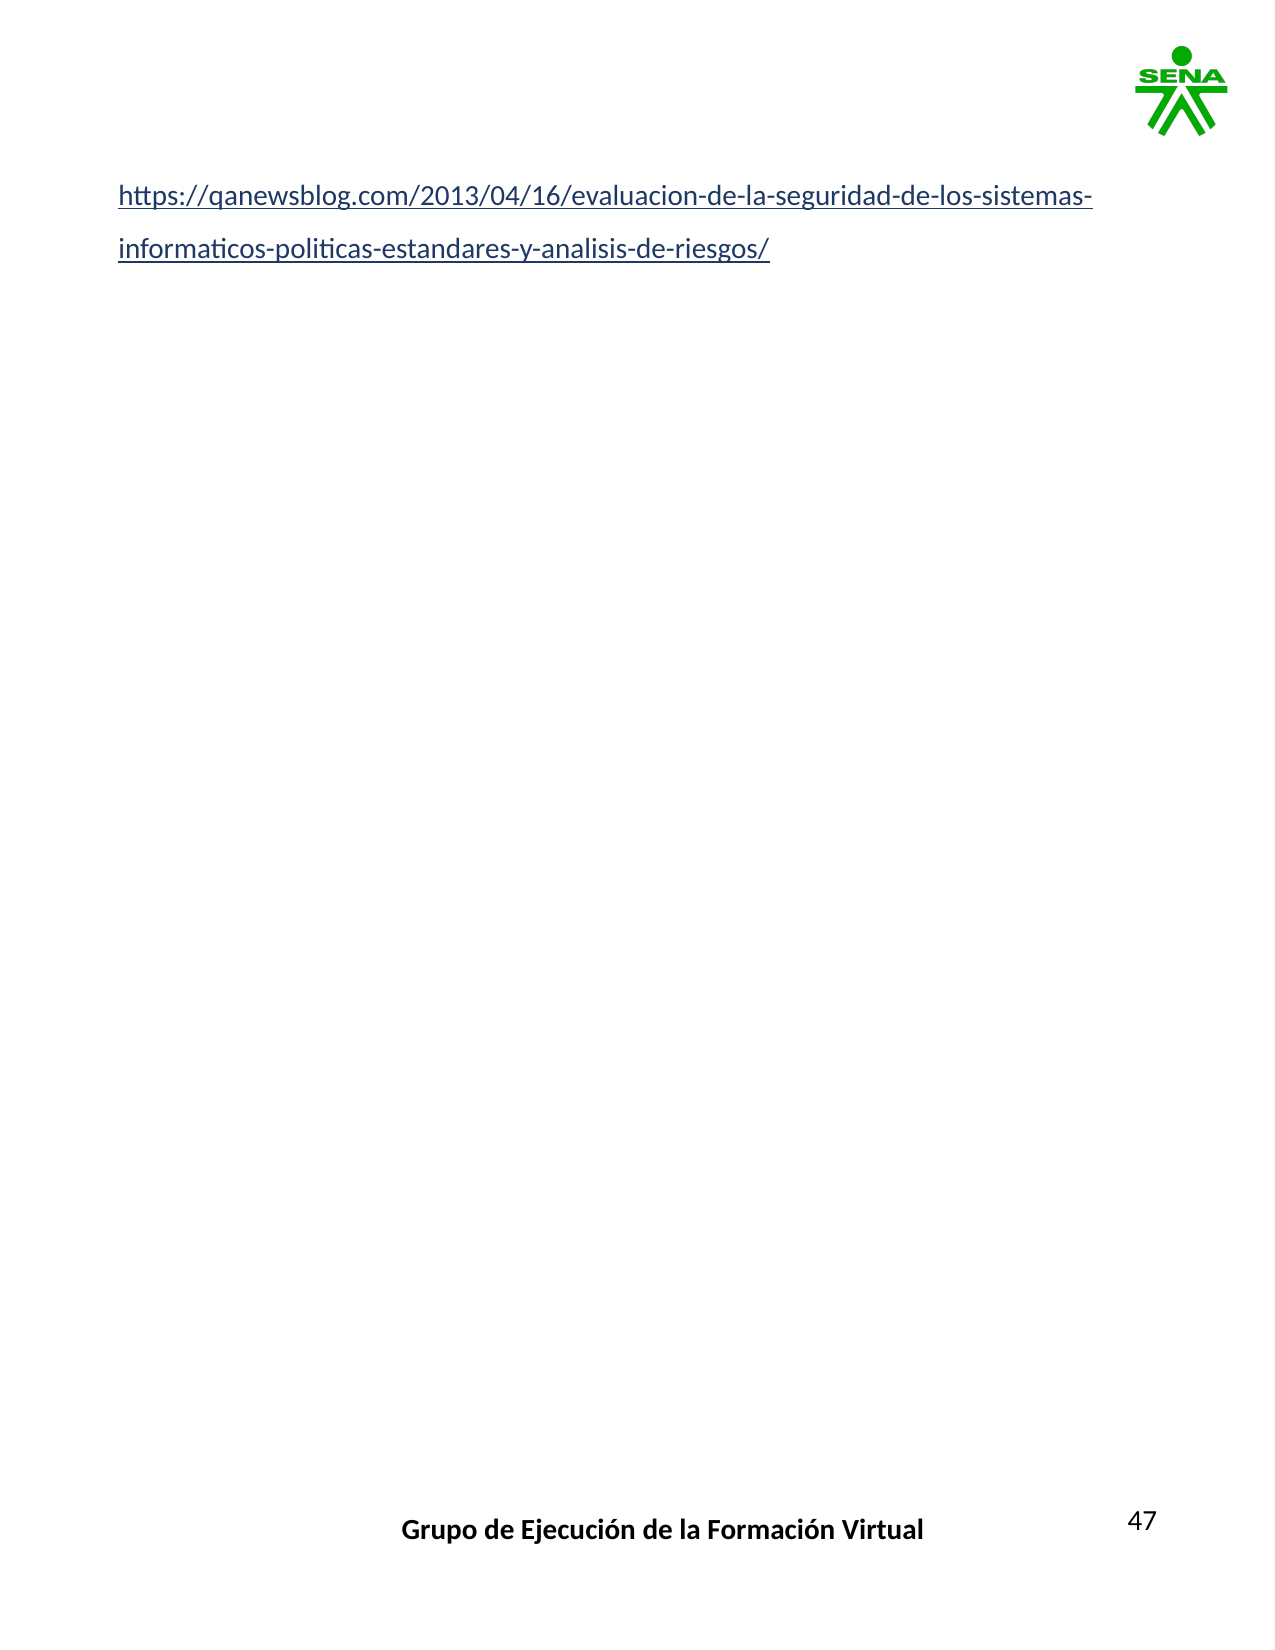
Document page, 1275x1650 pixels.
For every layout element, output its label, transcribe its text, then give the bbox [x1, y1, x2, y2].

picture [1135, 46, 1228, 136]
